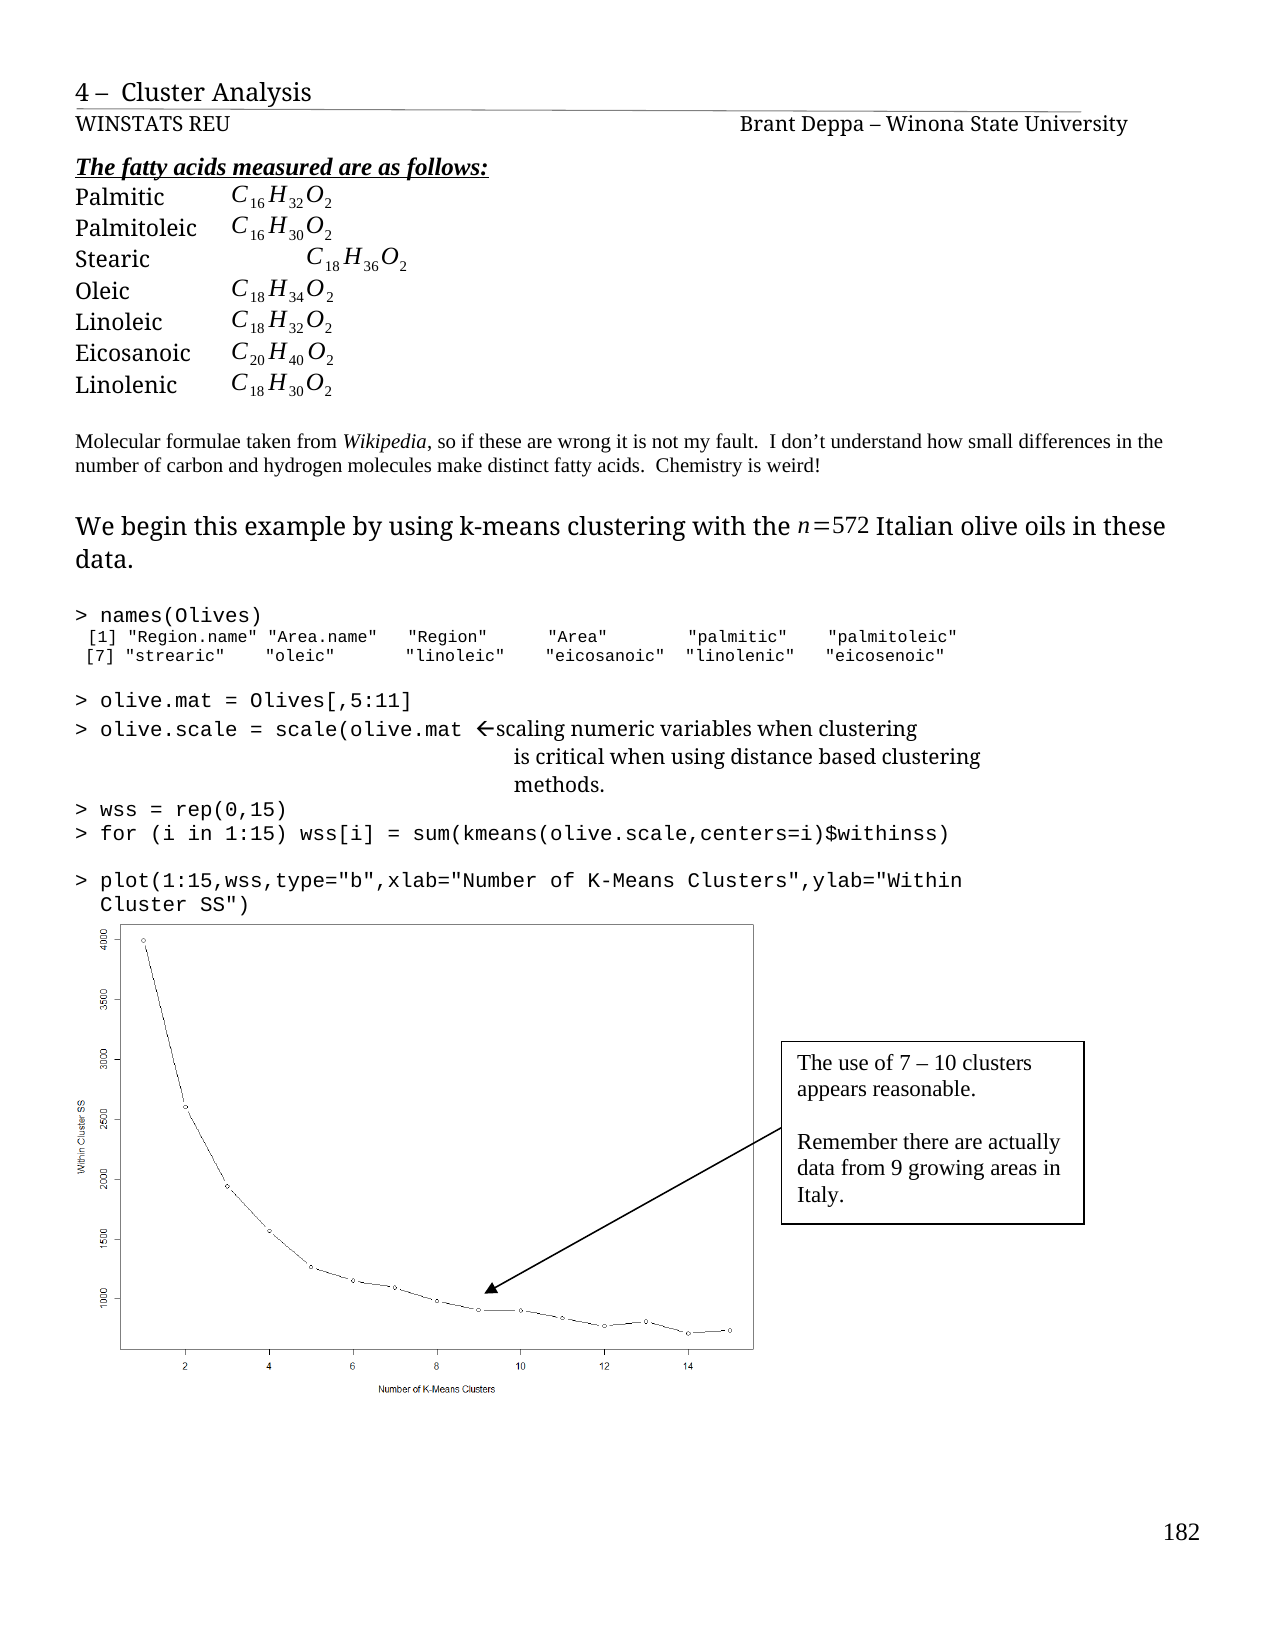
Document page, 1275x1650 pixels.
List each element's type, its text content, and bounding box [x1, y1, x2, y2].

text > olive.scale = scale(olive.mat scaling numeric variables when clustering is critical when using distance based clustering methods. [75, 714, 1200, 799]
text Palmitic [75, 181, 1200, 212]
text > names(Olives) [75, 605, 1200, 629]
picture [75, 917, 758, 1398]
text Stearic [75, 243, 1200, 274]
text > wss = rep(0,15) [75, 799, 1200, 823]
text [7] "strearic" "oleic" "linoleic" "eicosanoic" "linolenic" "eicosenoic" > olive.mat = Olives[,5:11] [75, 647, 1200, 714]
text Linoleic [75, 306, 1200, 337]
text [1] "Region.name" "Area.name" "Region" "Area" "palmitic" "palmitoleic" [75, 629, 1200, 647]
text Palmitoleic [75, 212, 1200, 243]
text > plot(1:15,wss,type="b",xlab="Number of K-Means Clusters",ylab="Within Cluster SS") [75, 870, 1200, 917]
text We begin this example by using k-means clustering with the Italian olive oils in these data. [75, 508, 1200, 605]
text Linolenic [75, 369, 1200, 400]
text The fatty acids measured are as follows: [75, 152, 1200, 181]
text Eicosanoic [75, 337, 1200, 369]
text > for (i in 1:15) wss[i] = sum(kmeans(olive.scale,centers=i)$withinss) [75, 823, 1200, 846]
text Oleic [75, 274, 1200, 306]
text Molecular formulae taken from Wikipedia, so if these are wrong it is not my fault. I don’t understand how small differences in the number of carbon and hydrogen molecules make distinct fatty acids. Chemistry is weird! [75, 429, 1200, 477]
